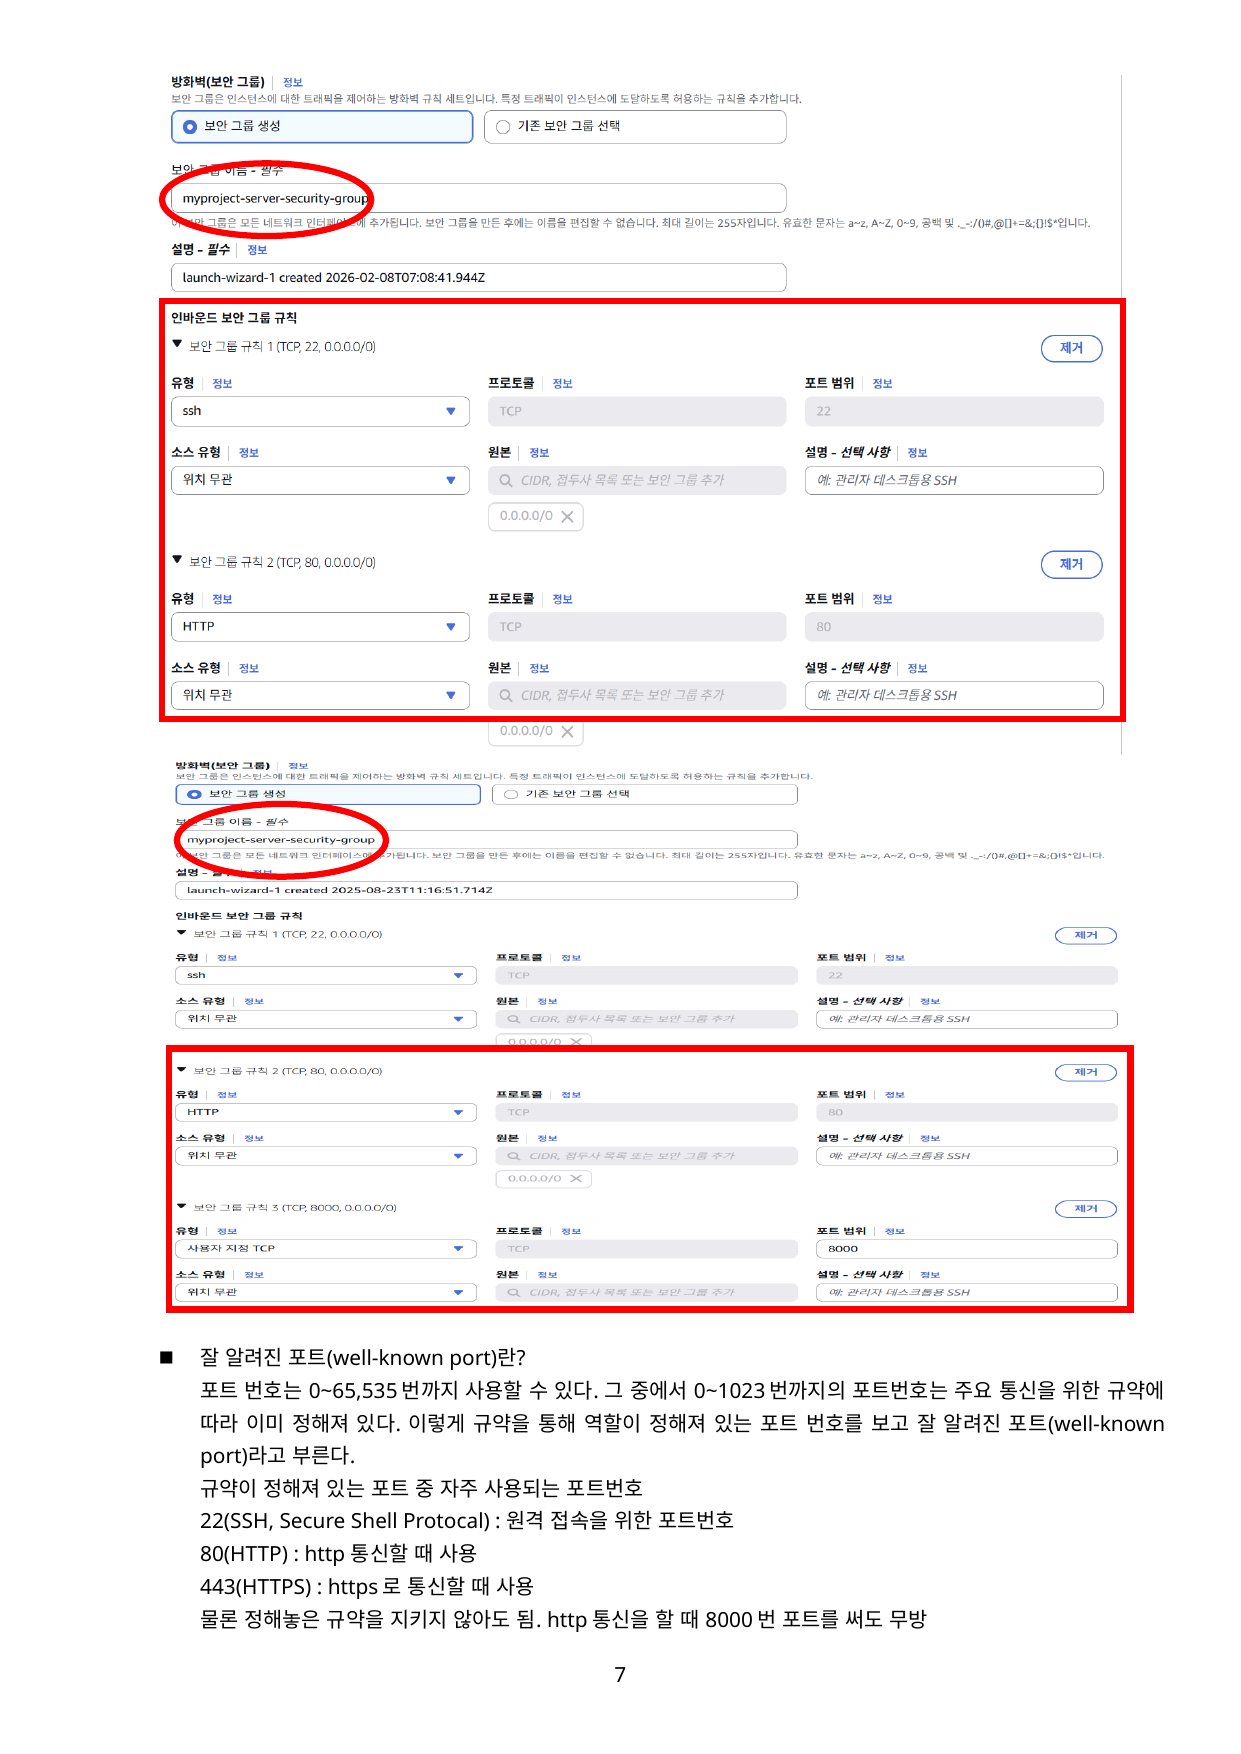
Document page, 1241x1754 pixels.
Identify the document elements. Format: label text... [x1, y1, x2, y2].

list 물론 정해놓은 규약을 지키지 않아도 됨. http통신을 할 때 8000번 포트를 써도 무방 [200, 1603, 1165, 1633]
list 22(SSH, Secure Shell Protocal) : 원격 접속을 위한 포트번호 [200, 1505, 1165, 1535]
list 포트 번호는 0~65,535번까지 사용할 수 있다. 그 중에서 0~1023번까지의 포트번호는 주요 통신을 위한 규약에 따라 이미 정해져 있다. 이렇게 규약을 통해 역할이 정해져 있는 포트 번호를 보고 잘 알려진 포트(well-known port)라고 부른다. [200, 1374, 1165, 1470]
picture [158, 75, 1123, 755]
picture [172, 1052, 1127, 1306]
list 443(HTTPS) : https로 통신할 때 사용 [200, 1570, 1165, 1601]
picture [166, 167, 367, 232]
list 규약이 정해져 있는 포트 중 자주 사용되는 포트번호 [200, 1472, 1165, 1502]
picture [165, 304, 1120, 716]
picture [158, 757, 1129, 1309]
list 80(HTTP) : http 통신할 때 사용 [200, 1537, 1165, 1568]
list 잘 알려진 포트(well-known port)란? [158, 1341, 1165, 1372]
